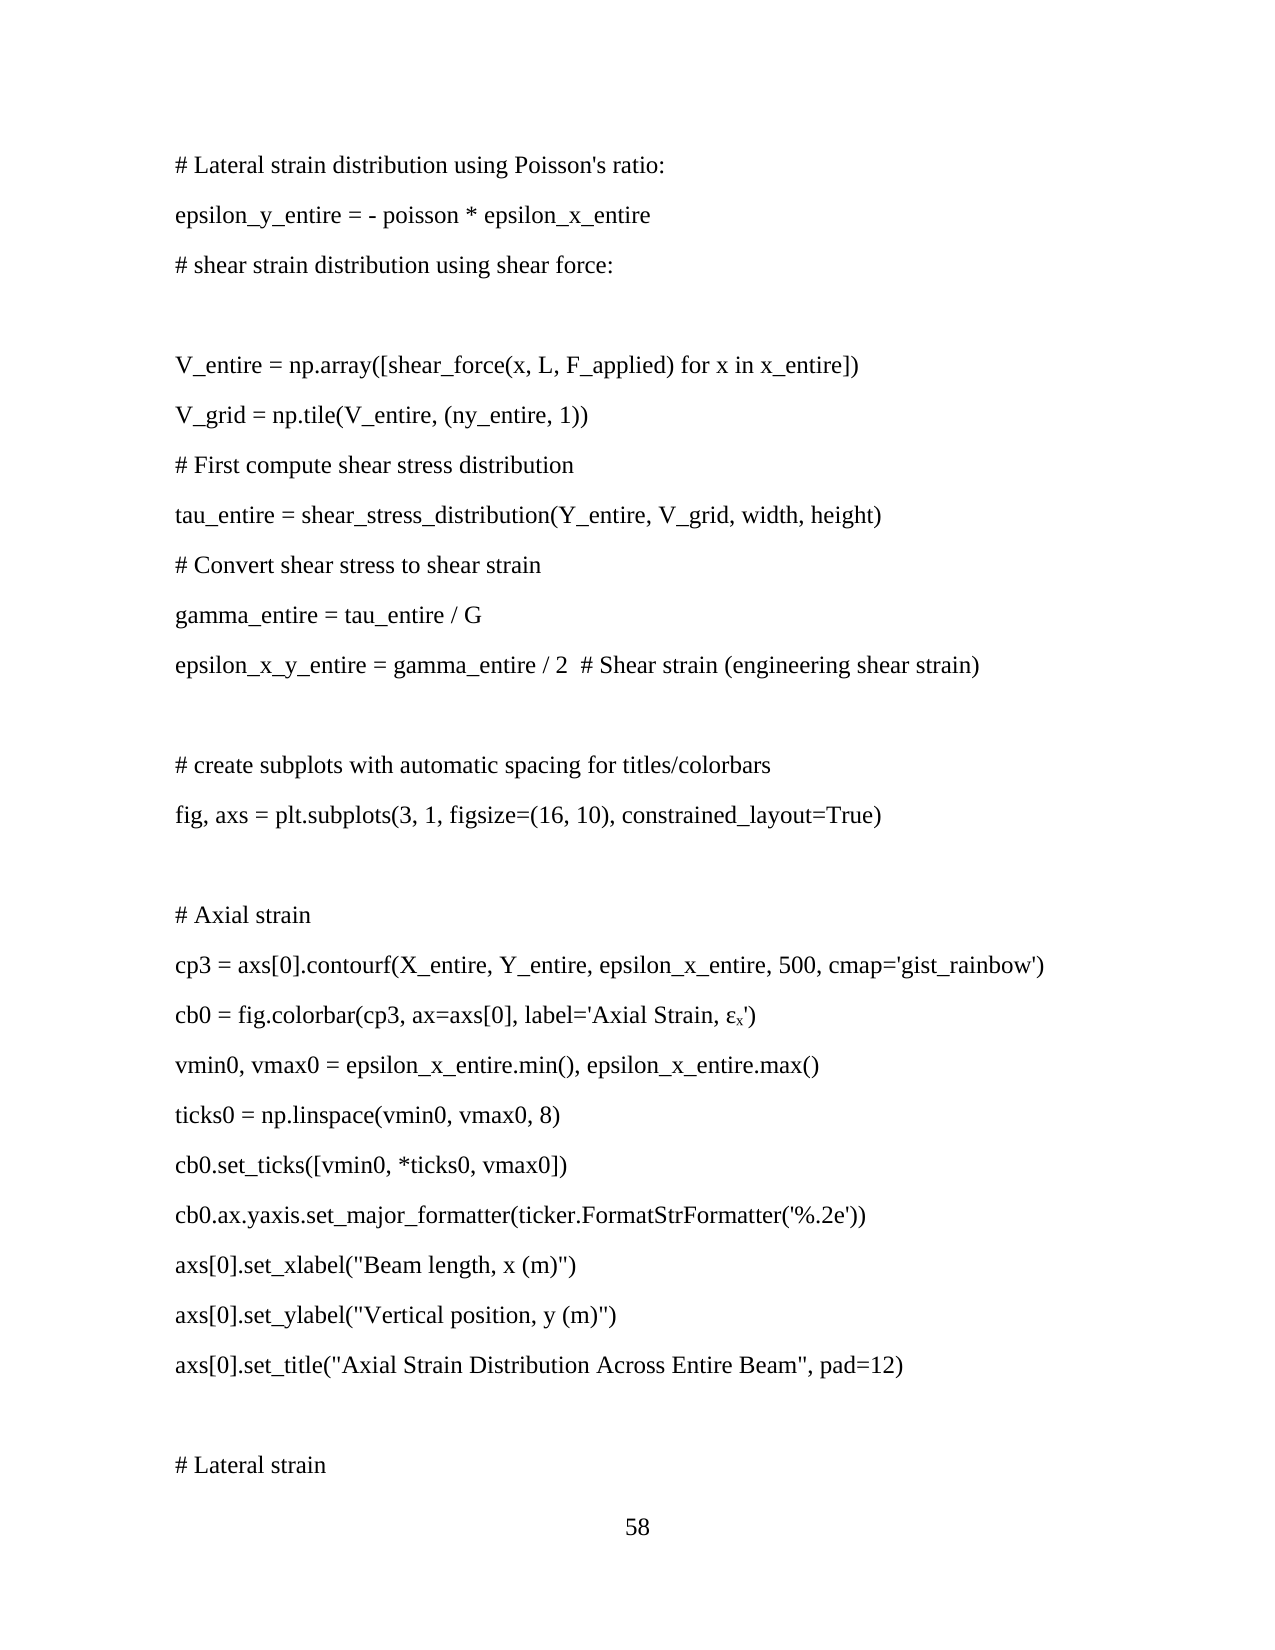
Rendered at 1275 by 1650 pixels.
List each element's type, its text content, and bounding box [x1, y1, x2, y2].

text epsilon_x_y_entire = gamma_entire / 2 # Shear strain (engineering shear strain) [150, 650, 1125, 679]
text # Lateral strain [150, 1450, 1125, 1479]
text V_entire = np.array([shear_force(x, L, F_applied) for x in x_entire]) [150, 350, 1125, 379]
text # Convert shear stress to shear strain [150, 550, 1125, 579]
text gamma_entire = tau_entire / G [150, 600, 1125, 629]
text fig, axs = plt.subplots(3, 1, figsize=(16, 10), constrained_layout=True) [150, 800, 1125, 829]
text cb0 = fig.colorbar(cp3, ax=axs[0], label='Axial Strain, εₓ') [150, 1000, 1125, 1029]
text epsilon_y_entire = - poisson * epsilon_x_entire [150, 200, 1125, 229]
text tau_entire = shear_stress_distribution(Y_entire, V_grid, width, height) [150, 500, 1125, 529]
text cp3 = axs[0].contourf(X_entire, Y_entire, epsilon_x_entire, 500, cmap='gist_rainbow') [150, 950, 1125, 979]
text axs[0].set_xlabel("Beam length, x (m)") [150, 1250, 1125, 1279]
text # First compute shear stress distribution [150, 450, 1125, 479]
text # create subplots with automatic spacing for titles/colorbars [150, 750, 1125, 779]
text cb0.set_ticks([vmin0, *ticks0, vmax0]) [150, 1150, 1125, 1179]
text axs[0].set_title("Axial Strain Distribution Across Entire Beam", pad=12) [150, 1350, 1125, 1379]
text V_grid = np.tile(V_entire, (ny_entire, 1)) [150, 400, 1125, 429]
text # Lateral strain distribution using Poisson's ratio: [150, 150, 1125, 179]
text ticks0 = np.linspace(vmin0, vmax0, 8) [150, 1100, 1125, 1129]
text cb0.ax.yaxis.set_major_formatter(ticker.FormatStrFormatter('%.2e')) [150, 1200, 1125, 1229]
text axs[0].set_ylabel("Vertical position, y (m)") [150, 1300, 1125, 1329]
text # shear strain distribution using shear force: [150, 250, 1125, 279]
text # Axial strain [150, 900, 1125, 929]
text vmin0, vmax0 = epsilon_x_entire.min(), epsilon_x_entire.max() [150, 1050, 1125, 1079]
